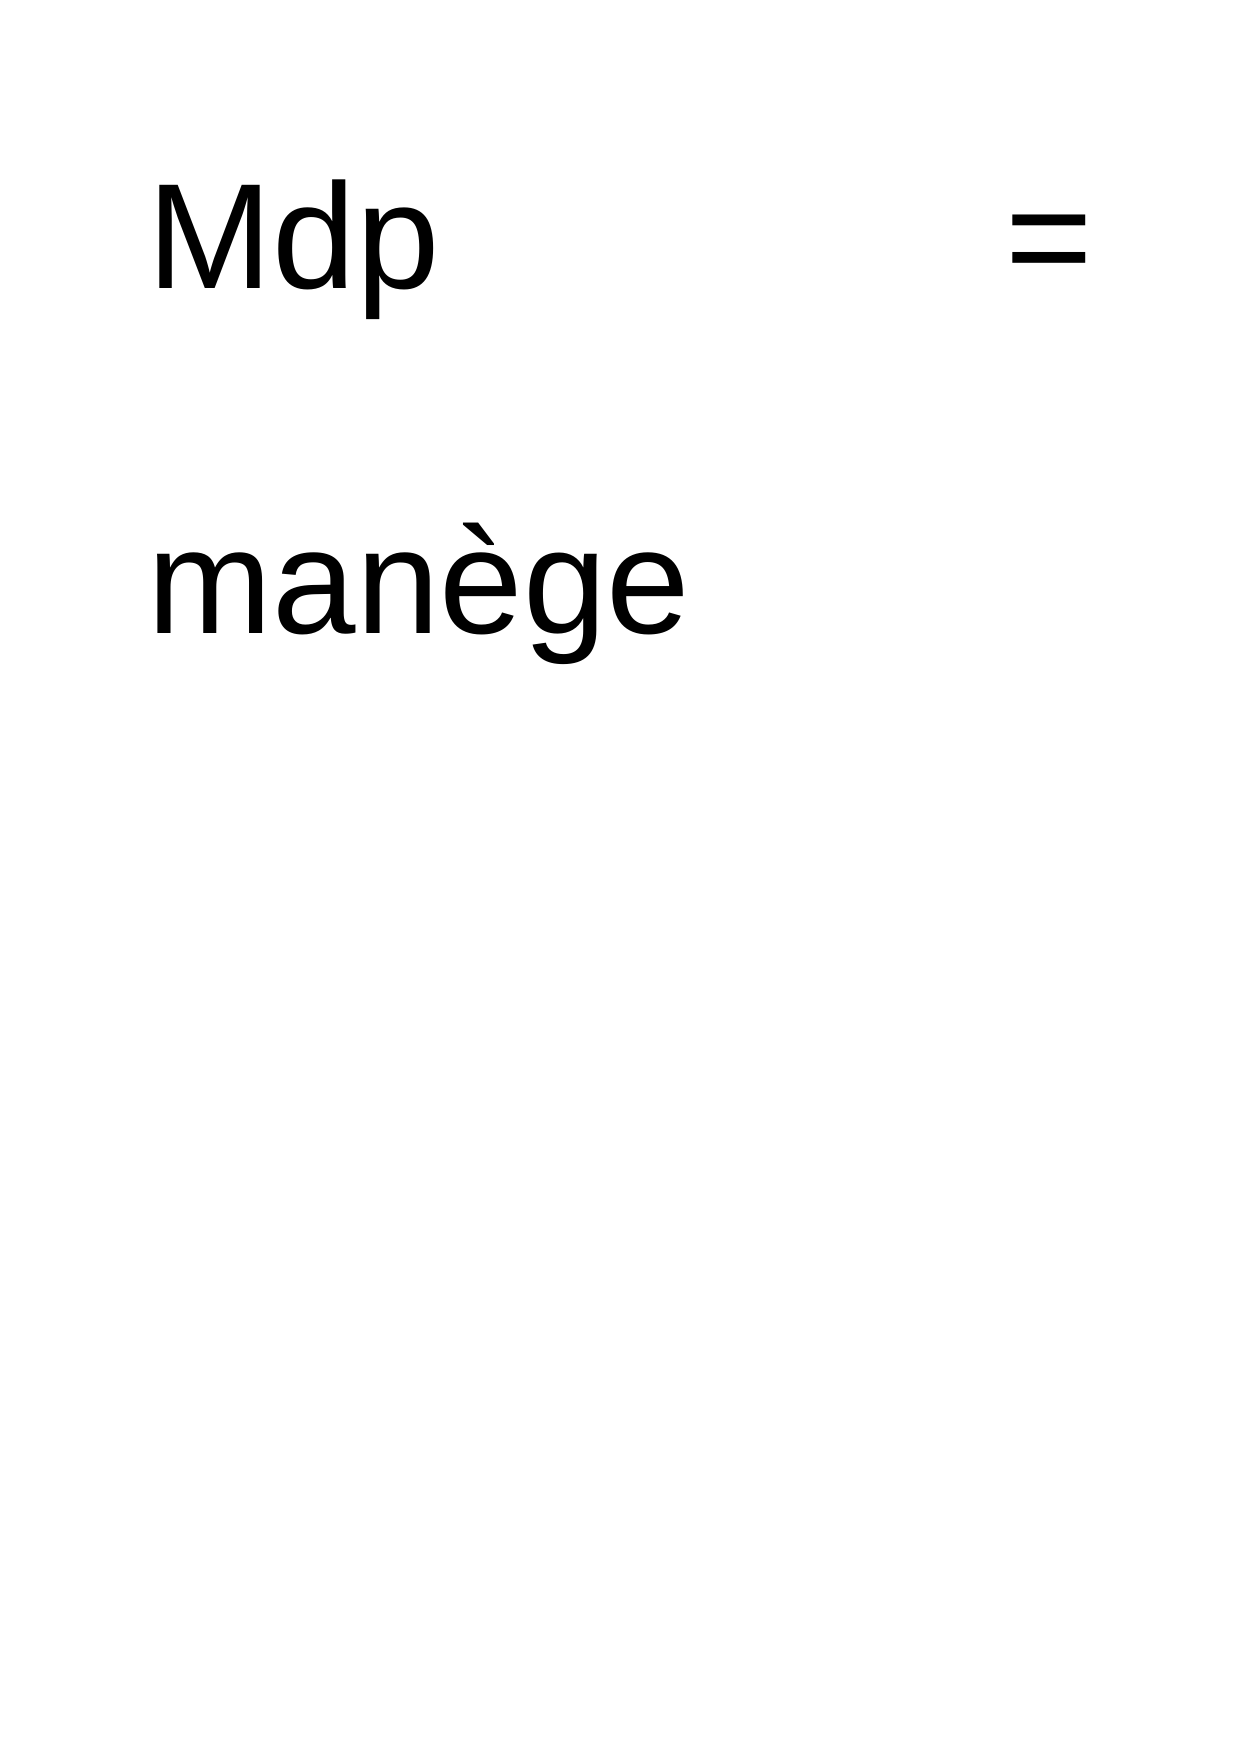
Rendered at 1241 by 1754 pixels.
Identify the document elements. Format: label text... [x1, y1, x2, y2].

text Mdp = manège [148, 148, 1093, 665]
